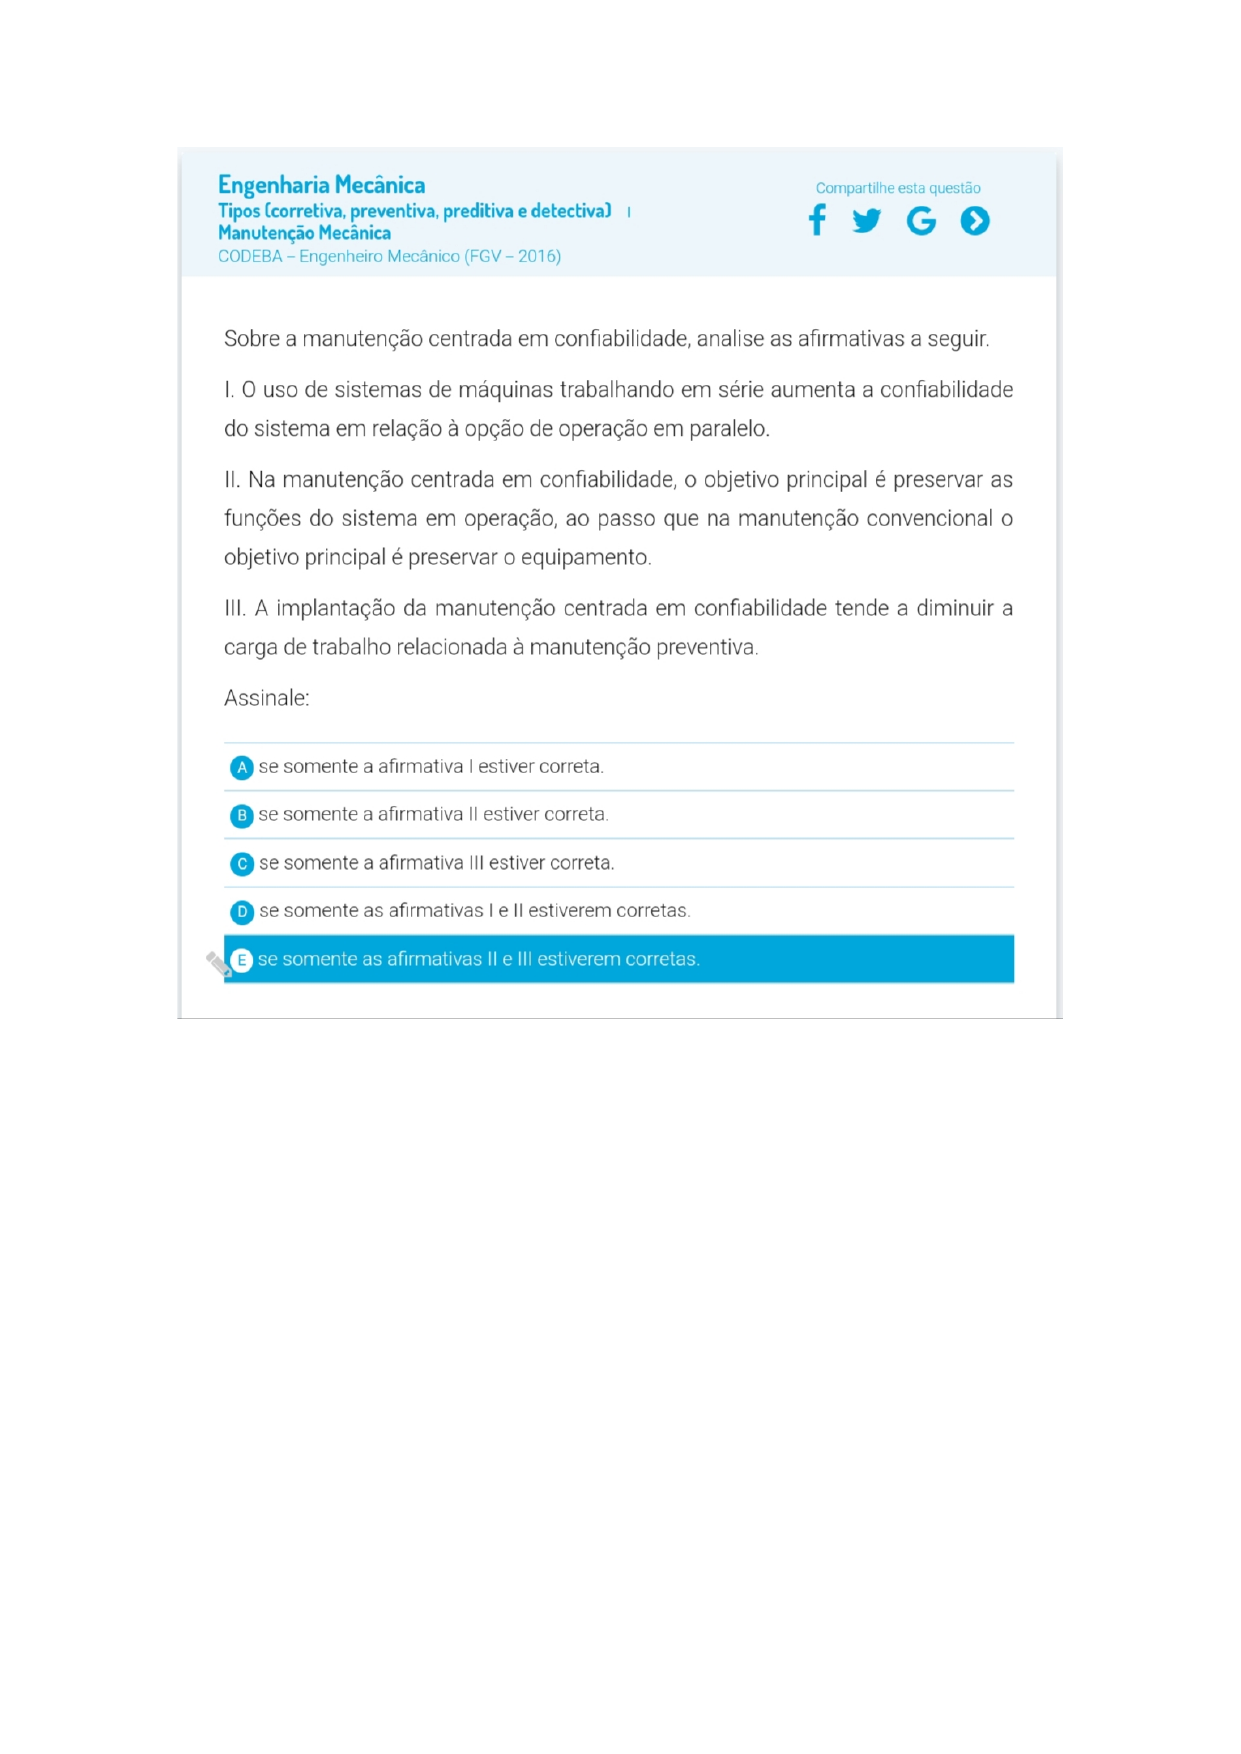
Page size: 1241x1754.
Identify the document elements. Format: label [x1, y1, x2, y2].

picture [177, 147, 1063, 1019]
